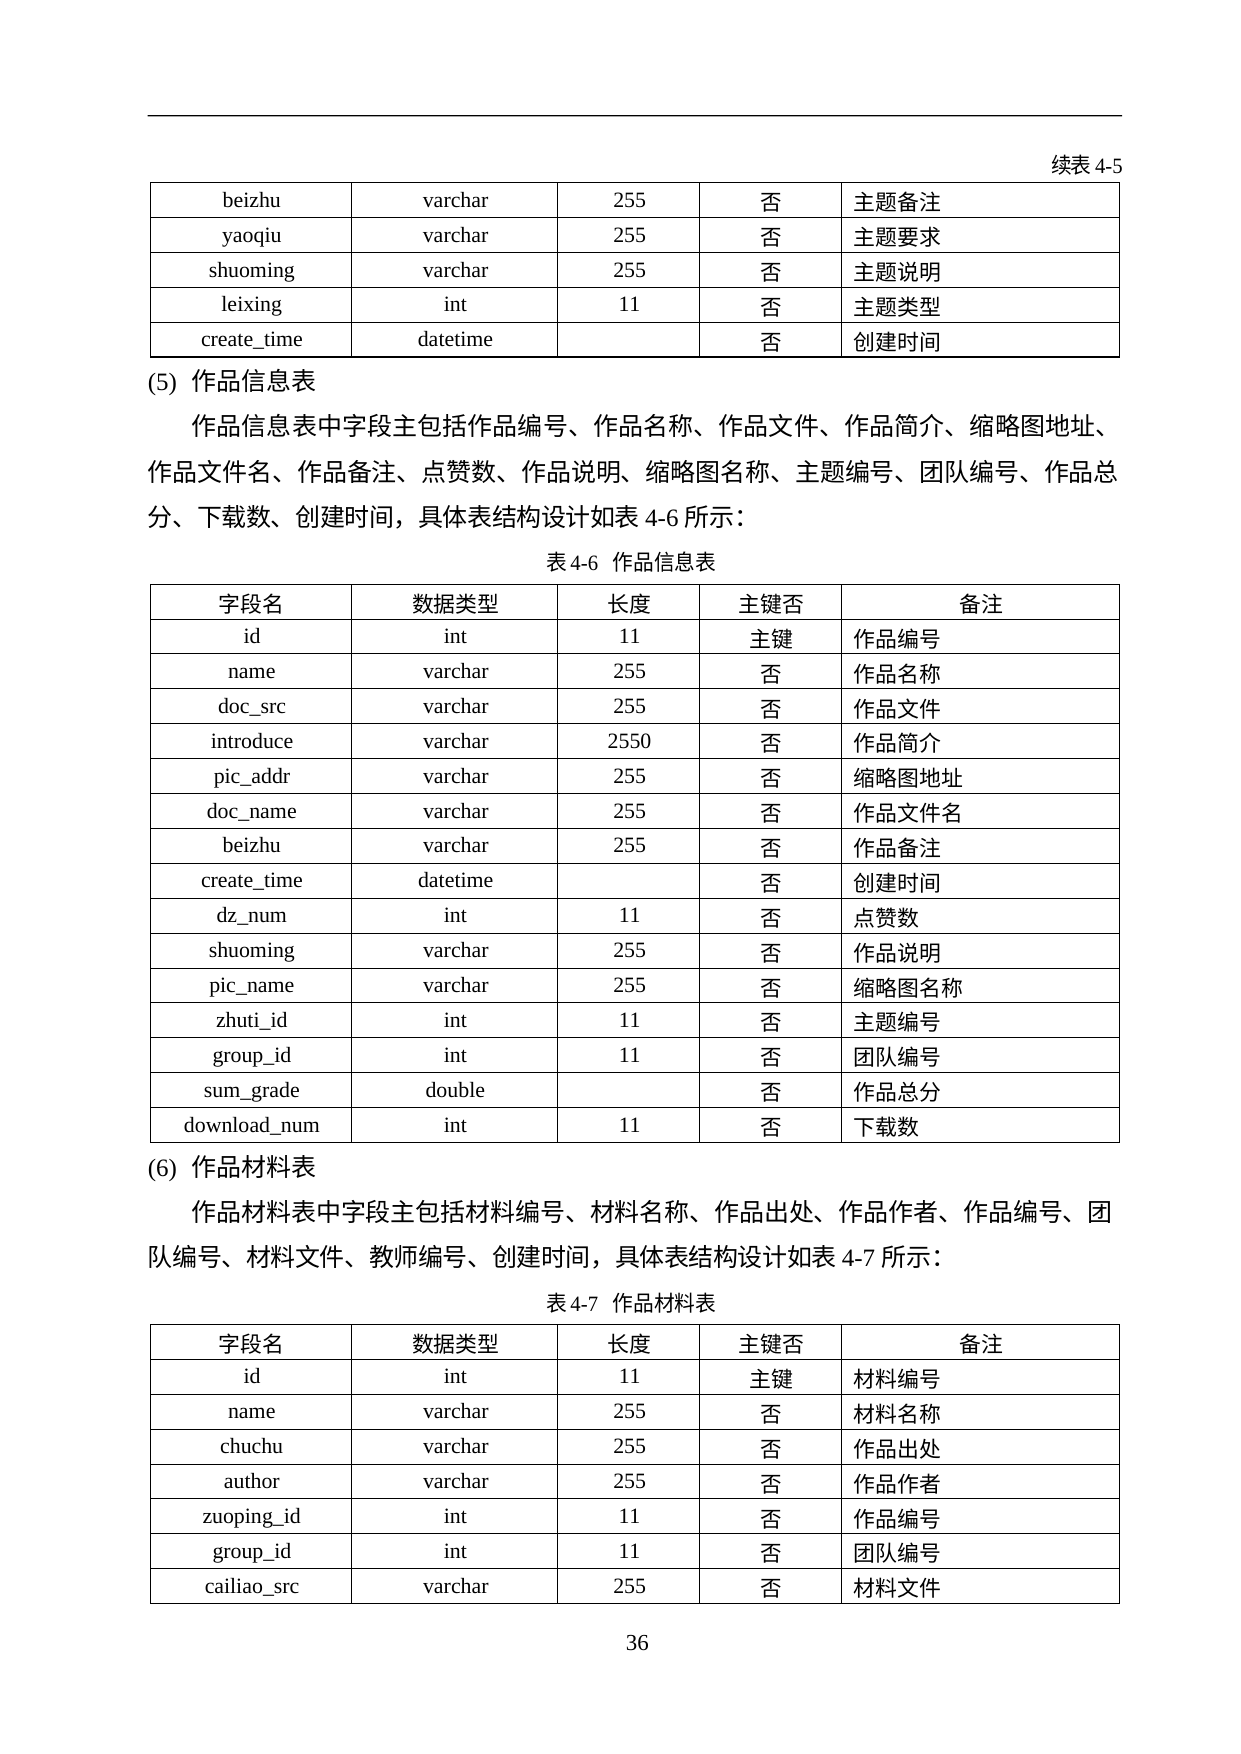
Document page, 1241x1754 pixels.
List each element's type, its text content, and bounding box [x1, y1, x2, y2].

table_cell 255 [558, 829, 699, 863]
table_cell varchar [352, 1395, 557, 1428]
table_cell 作品备注 [842, 829, 1119, 863]
table_cell 255 [558, 794, 699, 828]
table_cell beizhu [151, 829, 351, 863]
table_cell varchar [352, 1430, 557, 1463]
table_cell 255 [558, 1569, 699, 1603]
table_cell 作品编号 [842, 1499, 1119, 1533]
table_header 否 [700, 183, 841, 217]
table_header varchar [352, 183, 557, 217]
table_cell 11 [558, 1003, 699, 1037]
table_cell 作品编号 [842, 620, 1119, 653]
table_cell int [352, 1003, 557, 1037]
table_cell 作品出处 [842, 1430, 1119, 1463]
table_cell 255 [558, 1430, 699, 1463]
table_cell 255 [558, 253, 699, 287]
table_cell 255 [558, 969, 699, 1002]
table_header 主键否 [700, 1325, 841, 1359]
table_cell 主键 [700, 1360, 841, 1394]
table_cell name [151, 1395, 351, 1428]
table_cell 11 [558, 1499, 699, 1533]
table_cell 材料文件 [842, 1569, 1119, 1603]
table_cell yaoqiu [151, 218, 351, 252]
table_cell name [151, 654, 351, 688]
table_cell varchar [352, 829, 557, 863]
table_cell shuoming [151, 253, 351, 287]
table_header 字段名 [151, 1325, 351, 1359]
table_cell 否 [700, 934, 841, 967]
table_cell 点赞数 [842, 899, 1119, 932]
table_cell [558, 323, 699, 356]
table_cell 创建时间 [842, 864, 1119, 898]
table_cell 255 [558, 759, 699, 793]
table_cell 团队编号 [842, 1038, 1119, 1072]
table_cell leixing [151, 288, 351, 322]
table_cell 否 [700, 1465, 841, 1498]
table_cell 否 [700, 1073, 841, 1107]
table_cell 作品文件 [842, 689, 1119, 723]
table_cell 255 [558, 1395, 699, 1428]
text 作品材料表中字段主包括材料编号、材料名称、作品出处、作品作者、作品编号、团队编号、材料文件、教师编号、创建时间，具体表结构设计如表 4-7 所示： [148, 1192, 1117, 1274]
table_cell varchar [352, 934, 557, 967]
table_cell 否 [700, 218, 841, 252]
table_cell chuchu [151, 1430, 351, 1463]
table_cell 2550 [558, 724, 699, 758]
table_cell varchar [352, 794, 557, 828]
table_header 长度 [558, 1325, 699, 1359]
table_cell group_id [151, 1534, 351, 1568]
table_cell varchar [352, 218, 557, 252]
table_cell pic_addr [151, 759, 351, 793]
table_cell int [352, 1499, 557, 1533]
table_cell 否 [700, 794, 841, 828]
table_cell 否 [700, 864, 841, 898]
table_cell 255 [558, 1465, 699, 1498]
table_cell 主题说明 [842, 253, 1119, 287]
table_cell 否 [700, 1534, 841, 1568]
table_cell int [352, 288, 557, 322]
table_cell 否 [700, 1430, 841, 1463]
table_cell varchar [352, 1465, 557, 1498]
table_cell sum_grade [151, 1073, 351, 1107]
table_cell 主键 [700, 620, 841, 653]
table_cell 作品说明 [842, 934, 1119, 967]
table_cell [558, 1073, 699, 1107]
table_cell double [352, 1073, 557, 1107]
table_cell datetime [352, 323, 557, 356]
table_cell 缩略图名称 [842, 969, 1119, 1002]
table_cell 作品简介 [842, 724, 1119, 758]
table_cell 作品文件名 [842, 794, 1119, 828]
table_cell 材料编号 [842, 1360, 1119, 1394]
table_header 255 [558, 183, 699, 217]
table_cell 作品作者 [842, 1465, 1119, 1498]
table_cell 11 [558, 288, 699, 322]
table_cell shuoming [151, 934, 351, 967]
table_cell 主题编号 [842, 1003, 1119, 1037]
table_cell int [352, 1534, 557, 1568]
table_cell create_time [151, 864, 351, 898]
table_cell 否 [700, 654, 841, 688]
table_cell 下载数 [842, 1108, 1119, 1142]
table_cell create_time [151, 323, 351, 356]
table_cell 255 [558, 654, 699, 688]
table_cell 否 [700, 829, 841, 863]
table_cell 否 [700, 1003, 841, 1037]
table_cell 11 [558, 620, 699, 653]
table_cell varchar [352, 759, 557, 793]
table_cell int [352, 1360, 557, 1394]
table_cell zhuti_id [151, 1003, 351, 1037]
subtitle 作品材料表 [148, 1147, 1146, 1183]
table_cell 11 [558, 899, 699, 932]
table_cell introduce [151, 724, 351, 758]
text 表 4-6 作品信息表 [546, 545, 1146, 577]
table_cell 否 [700, 899, 841, 932]
table_cell 创建时间 [842, 323, 1119, 356]
table_cell 否 [700, 1395, 841, 1428]
subtitle 作品信息表 [148, 362, 1146, 398]
table_cell int [352, 1038, 557, 1072]
table_header 主题备注 [842, 183, 1119, 217]
table_cell varchar [352, 689, 557, 723]
table_cell varchar [352, 1569, 557, 1603]
table_header beizhu [151, 183, 351, 217]
table_cell pic_name [151, 969, 351, 1002]
table_cell 否 [700, 323, 841, 356]
table_cell varchar [352, 969, 557, 1002]
table_cell id [151, 1360, 351, 1394]
table_header 备注 [842, 1325, 1119, 1359]
table_cell 否 [700, 969, 841, 1002]
table_cell 作品名称 [842, 654, 1119, 688]
table_cell 否 [700, 724, 841, 758]
table_cell 255 [558, 934, 699, 967]
table_cell group_id [151, 1038, 351, 1072]
table_cell cailiao_src [151, 1569, 351, 1603]
table_cell 255 [558, 218, 699, 252]
table_cell varchar [352, 654, 557, 688]
table_cell 否 [700, 288, 841, 322]
text 续表 4-5 [135, 148, 1122, 180]
table_cell 否 [700, 1038, 841, 1072]
table_cell 否 [700, 759, 841, 793]
table_cell 作品总分 [842, 1073, 1119, 1107]
table_cell 11 [558, 1108, 699, 1142]
table_cell 材料名称 [842, 1395, 1119, 1428]
text 作品信息表中字段主包括作品编号、作品名称、作品文件、作品简介、缩略图地址、作品文件名、作品备注、点赞数、作品说明、缩略图名称、主题编号、团队编号、作品总分、下载数、创建时间，具体表结构设计如表 4-6 所示： [148, 407, 1122, 534]
table_cell 否 [700, 1499, 841, 1533]
table_cell id [151, 620, 351, 653]
table_header 数据类型 [352, 1325, 557, 1359]
table_cell int [352, 1108, 557, 1142]
table_cell download_num [151, 1108, 351, 1142]
table_cell 否 [700, 253, 841, 287]
table_cell 255 [558, 689, 699, 723]
table_cell 11 [558, 1360, 699, 1394]
table_cell doc_name [151, 794, 351, 828]
table_header 数据类型 [352, 585, 557, 618]
table_cell author [151, 1465, 351, 1498]
table_cell [558, 864, 699, 898]
table_cell 否 [700, 689, 841, 723]
text 表 4-7 作品材料表 [546, 1286, 1146, 1317]
table_cell datetime [352, 864, 557, 898]
table_header 备注 [842, 585, 1119, 618]
table_header 字段名 [151, 585, 351, 618]
table_cell doc_src [151, 689, 351, 723]
table_cell zuoping_id [151, 1499, 351, 1533]
table_cell 11 [558, 1534, 699, 1568]
table_cell 团队编号 [842, 1534, 1119, 1568]
table_cell 缩略图地址 [842, 759, 1119, 793]
table_cell int [352, 899, 557, 932]
table_cell 主题要求 [842, 218, 1119, 252]
table_cell 11 [558, 1038, 699, 1072]
table_cell varchar [352, 724, 557, 758]
table_cell 主题类型 [842, 288, 1119, 322]
table_header 主键否 [700, 585, 841, 618]
table_cell int [352, 620, 557, 653]
table_cell 否 [700, 1569, 841, 1603]
table_cell dz_num [151, 899, 351, 932]
table_cell varchar [352, 253, 557, 287]
table_cell 否 [700, 1108, 841, 1142]
table_header 长度 [558, 585, 699, 618]
